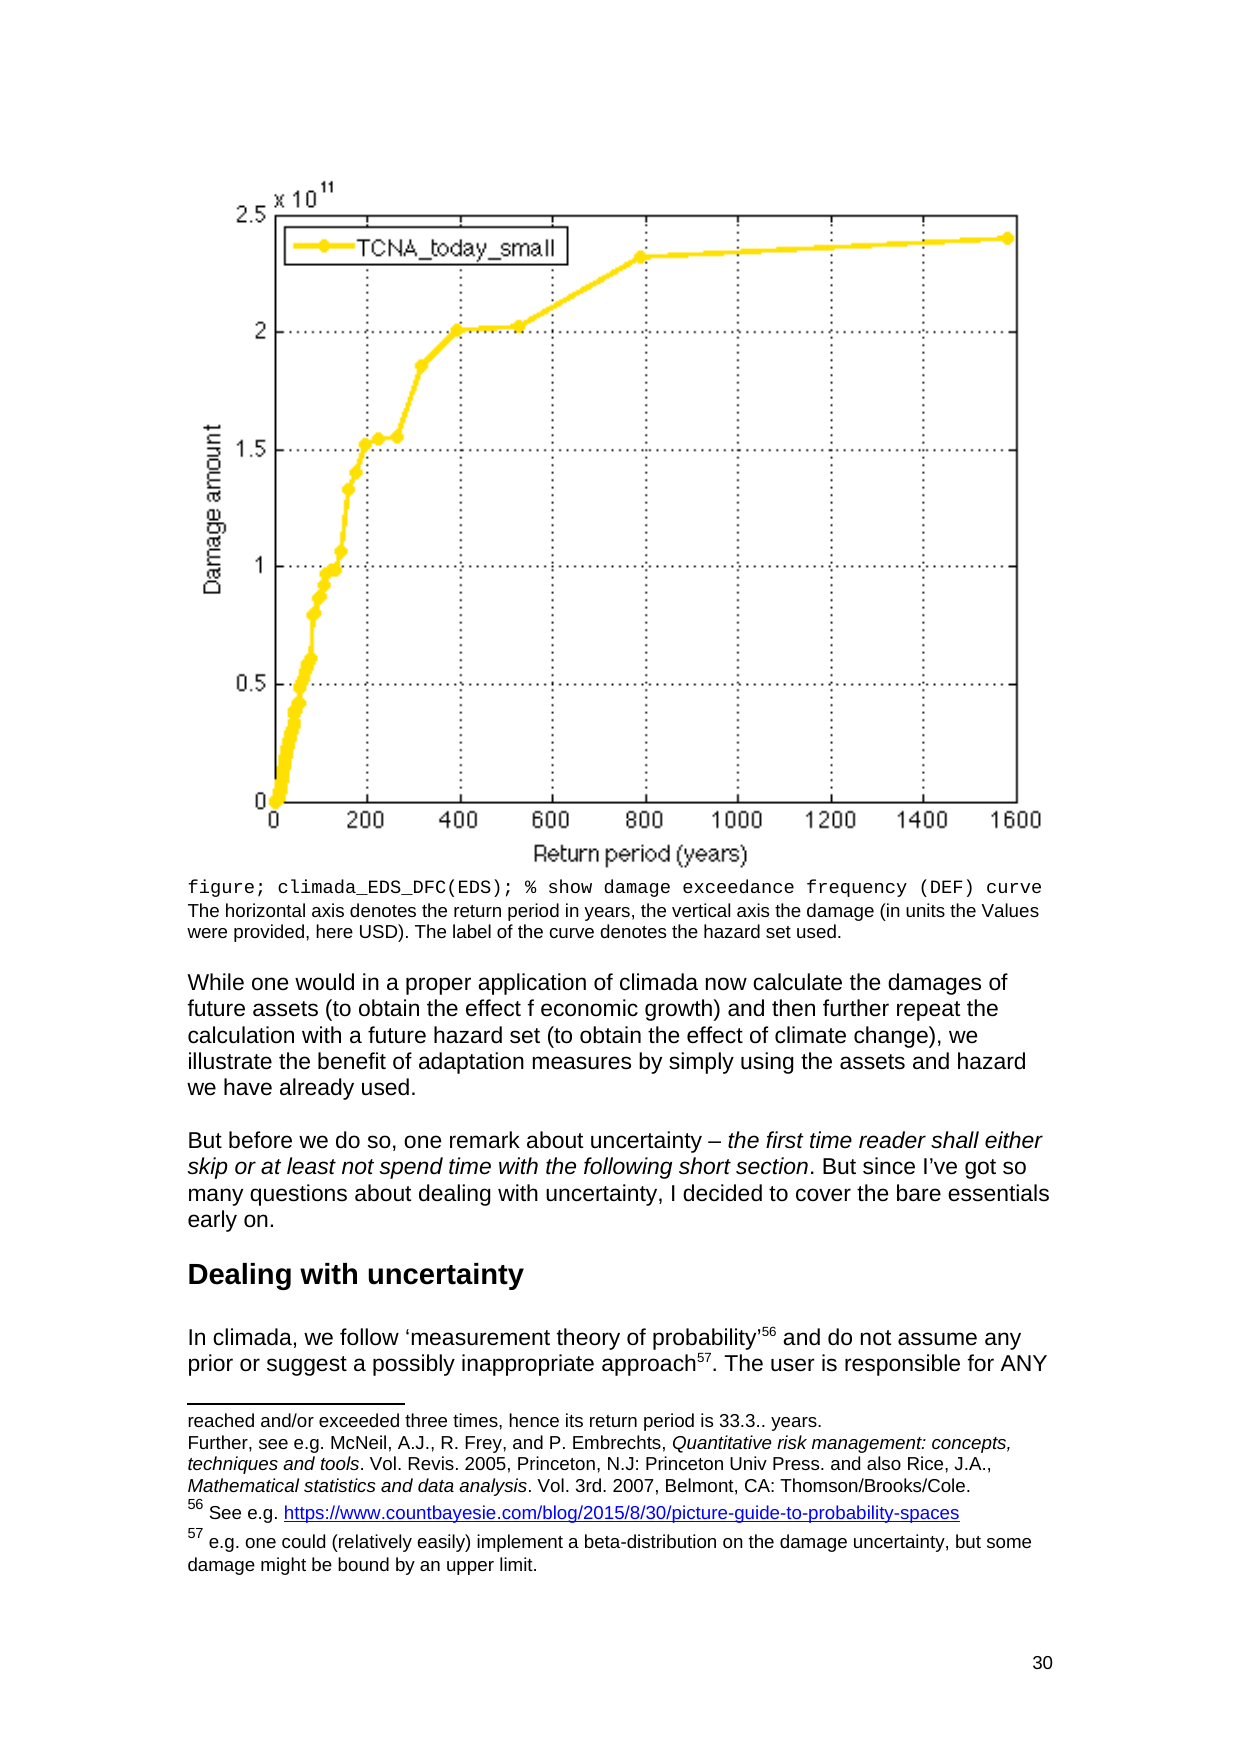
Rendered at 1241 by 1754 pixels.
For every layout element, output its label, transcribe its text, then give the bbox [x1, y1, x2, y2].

text While one would in a proper application of climada now calculate the damages of future assets (to obtain the effect f economic growth) and then further repeat the calculation with a future hazard set (to obtain the effect of climate change), we illustrate the benefit of adaptation measures by simply using the assets and hazard we have already used. [187, 969, 1053, 1101]
picture [187, 176, 1052, 879]
text But before we do so, one remark about uncertainty – the first time reader shall either skip or at least not spend time with the following short section. But since I’ve got so many questions about dealing with uncertainty, I decided to cover the bare essentials early on. [187, 1127, 1053, 1232]
subtitle Dealing with uncertainty [187, 1257, 1053, 1291]
text figure; climada_EDS_DFC(EDS); % show damage exceedance frequency (DEF) curve The horizontal axis denotes the return period in years, the vertical axis the damage (in units the Values were provided, here USD). The label of the curve denotes the hazard set used. [187, 878, 1053, 942]
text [187, 1323, 1053, 1376]
